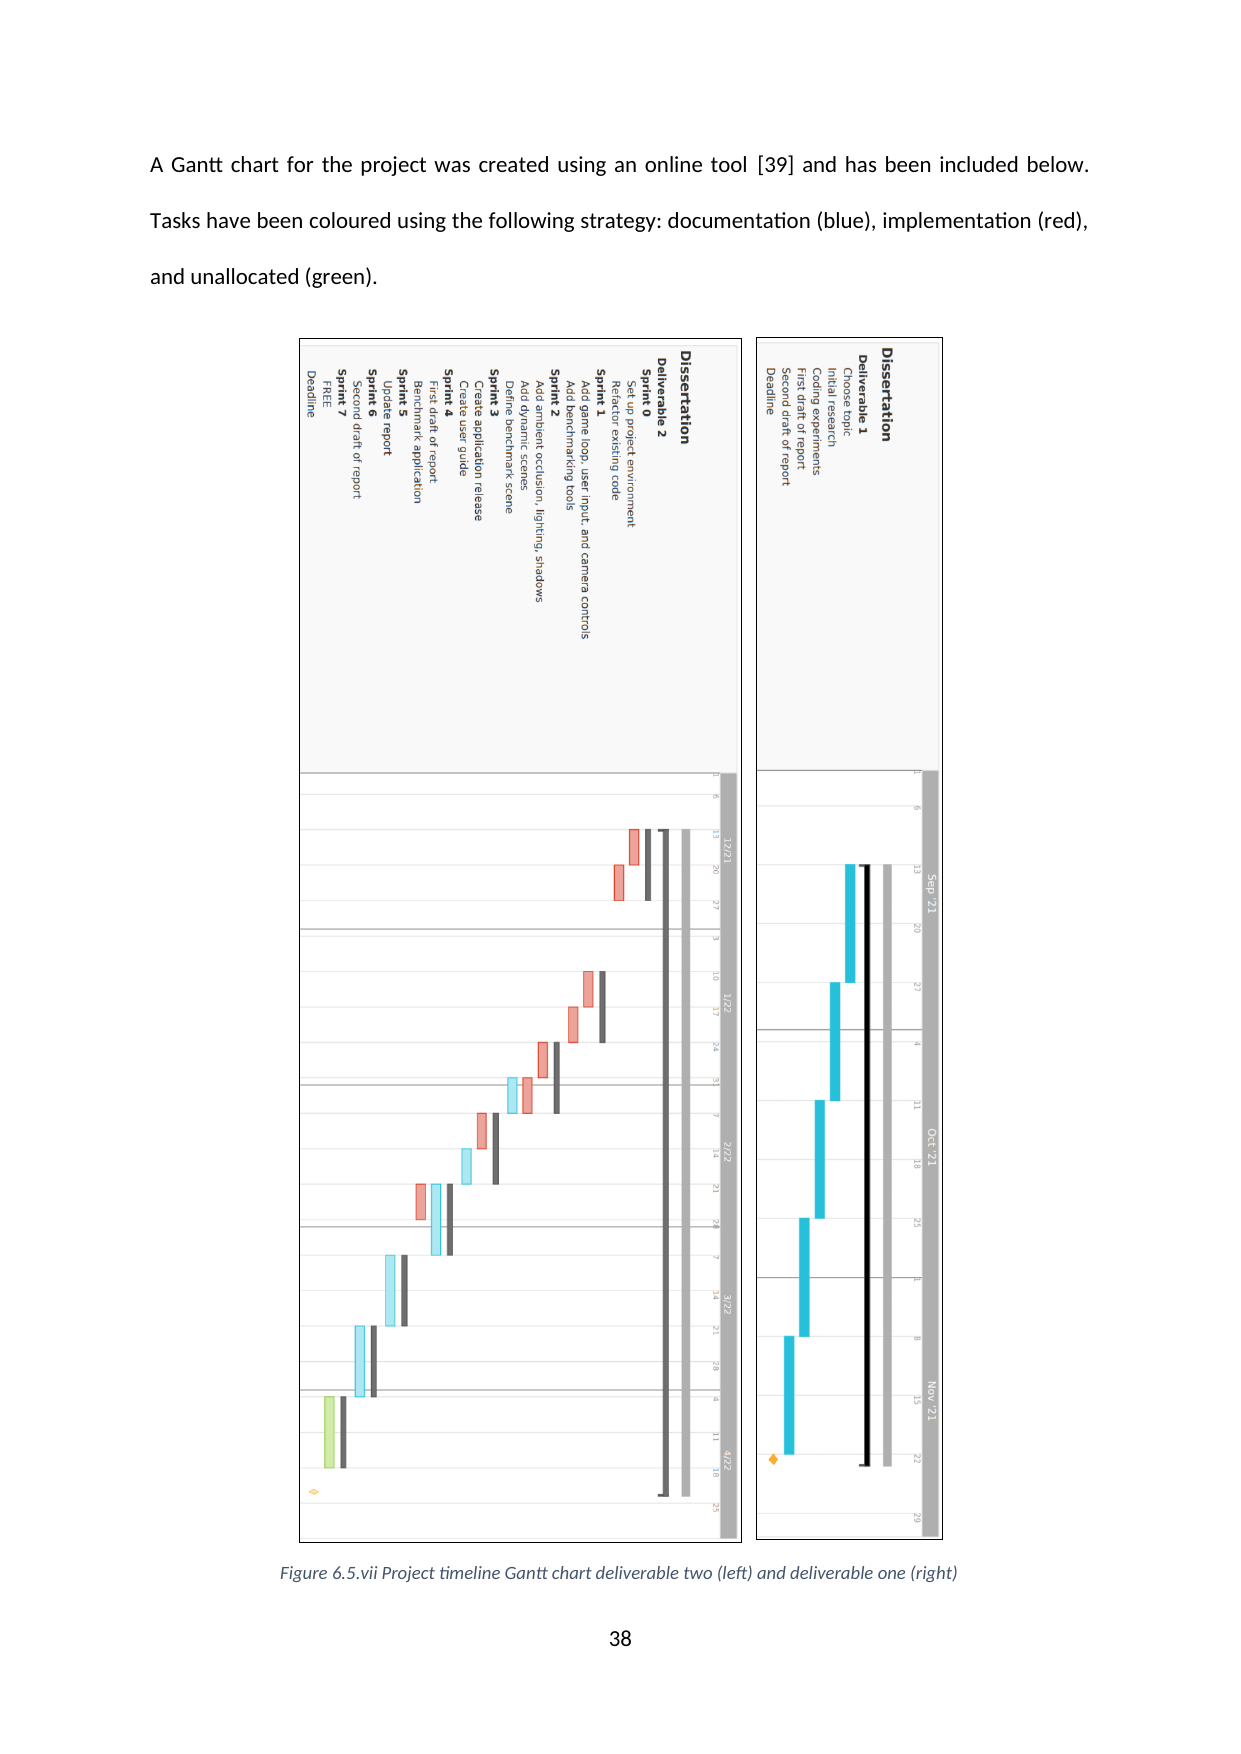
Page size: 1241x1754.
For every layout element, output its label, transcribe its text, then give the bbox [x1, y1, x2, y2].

text A Gantt chart for the project was created using an online tool and has been included below. Tasks have been coloured using the following strategy: documentation (blue), implementation (red), and unallocated (green). [150, 150, 1090, 290]
picture [300, 340, 741, 1542]
picture [757, 339, 942, 1539]
